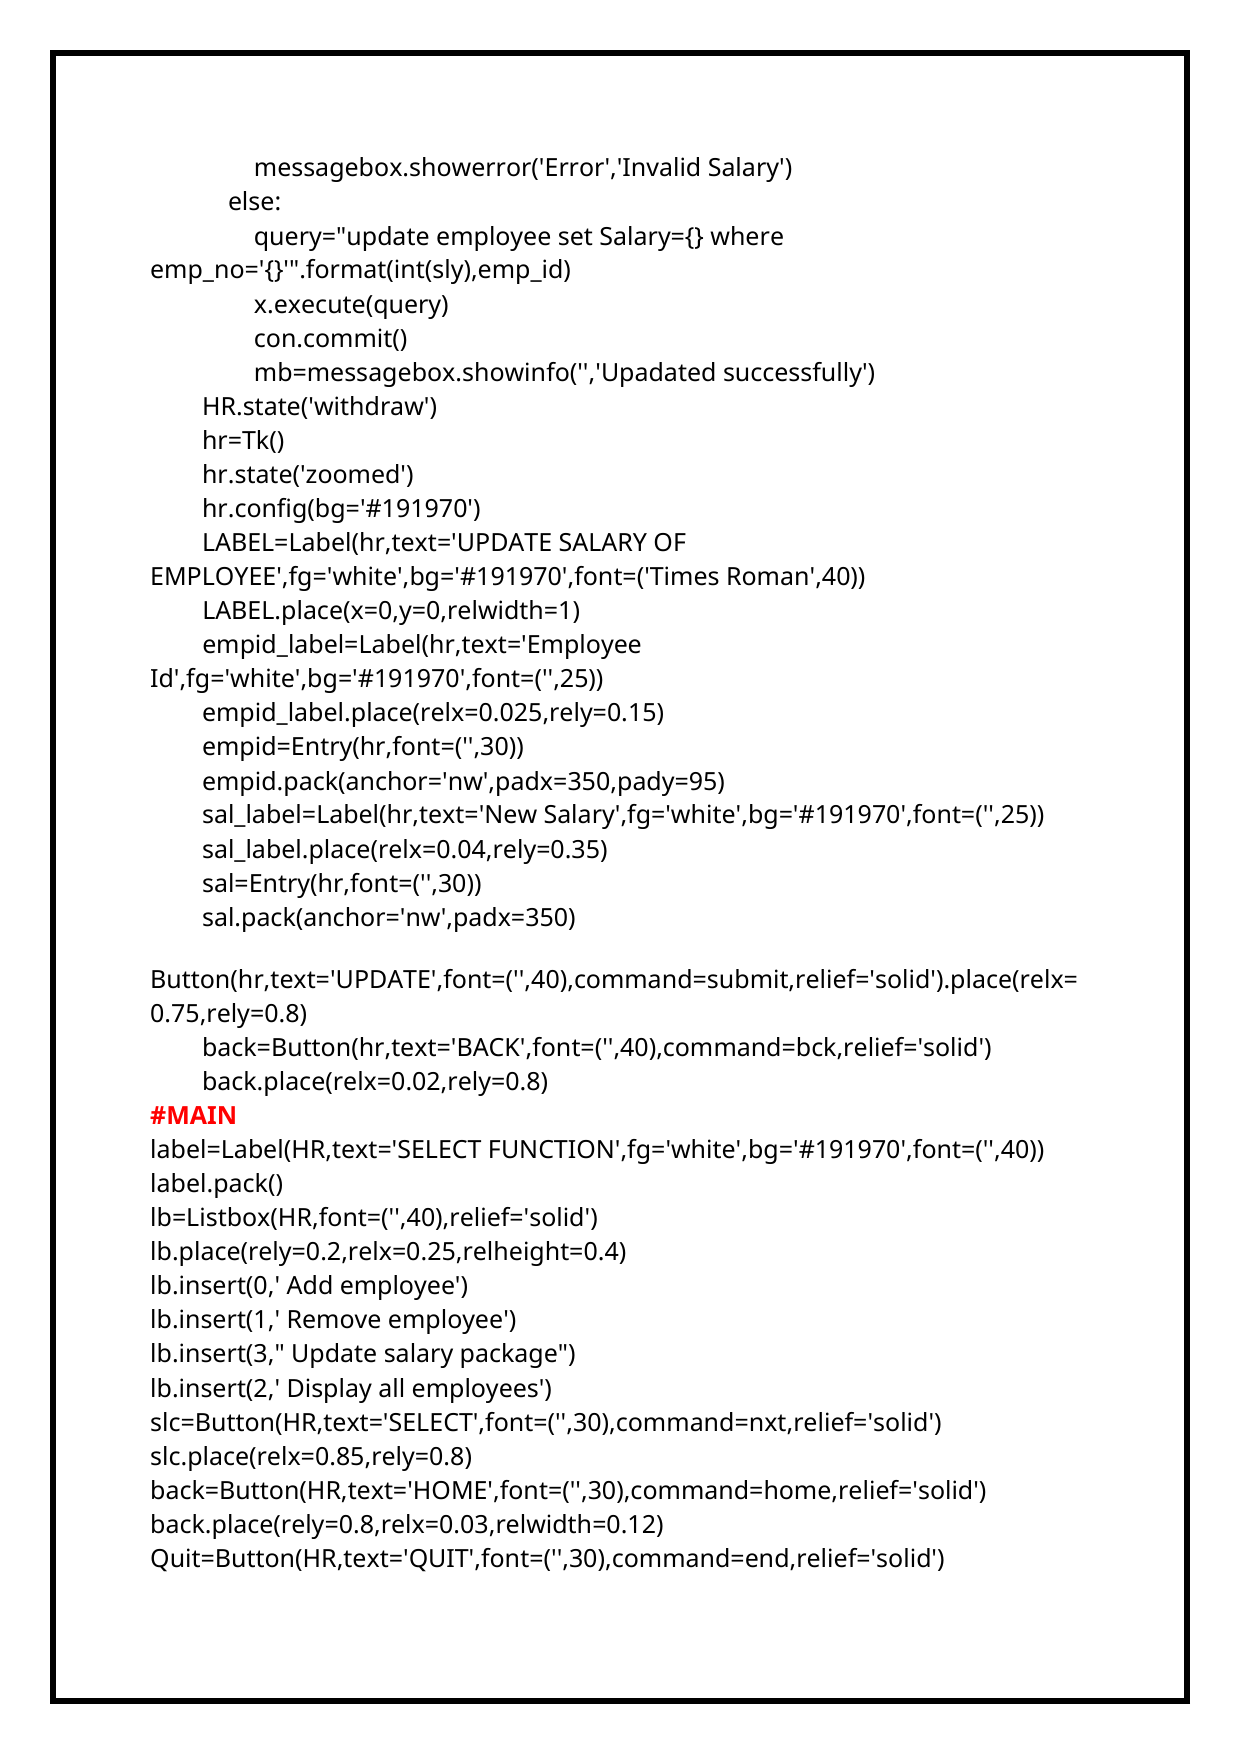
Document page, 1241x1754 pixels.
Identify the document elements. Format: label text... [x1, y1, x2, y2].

text else: [150, 184, 1090, 218]
text lb.place(rely=0.2,relx=0.25,relheight=0.4) [150, 1234, 1090, 1268]
text query="update employee set Salary={} where emp_no='{}'".format(int(sly),emp_id) [150, 218, 1090, 286]
text Quit=Button(HR,text='QUIT',font=('',30),command=end,relief='solid') [150, 1541, 1090, 1574]
text hr.state('zoomed') [150, 457, 1090, 491]
text back.place(relx=0.02,rely=0.8) [150, 1064, 1090, 1098]
text #MAIN [150, 1098, 1090, 1132]
text LABEL=Label(hr,text='UPDATE SALARY OF EMPLOYEE',fg='white',bg='#191970',font=('Times Roman',40)) [150, 525, 1090, 593]
text x.execute(query) [150, 286, 1090, 320]
text con.commit() [150, 320, 1090, 354]
text lb.insert(1,' Remove employee') [150, 1302, 1090, 1336]
text sal_label.place(relx=0.04,rely=0.35) [150, 831, 1090, 865]
text HR.state('withdraw') [150, 388, 1090, 422]
text label.pack() [150, 1166, 1090, 1200]
text lb.insert(2,' Display all employees') [150, 1370, 1090, 1404]
text empid.pack(anchor='nw',padx=350,pady=95) [150, 763, 1090, 797]
text sal=Entry(hr,font=('',30)) [150, 865, 1090, 899]
text sal_label=Label(hr,text='New Salary',fg='white',bg='#191970',font=('',25)) [150, 797, 1090, 831]
text hr.config(bg='#191970') [150, 491, 1090, 525]
text lb=Listbox(HR,font=('',40),relief='solid') [150, 1200, 1090, 1234]
text sal.pack(anchor='nw',padx=350) [150, 899, 1090, 933]
text back=Button(HR,text='HOME',font=('',30),command=home,relief='solid') [150, 1472, 1090, 1506]
text lb.insert(0,' Add employee') [150, 1268, 1090, 1302]
text empid=Entry(hr,font=('',30)) [150, 729, 1090, 763]
text empid_label=Label(hr,text='Employee Id',fg='white',bg='#191970',font=('',25)) [150, 627, 1090, 695]
text mb=messagebox.showinfo('','Upadated successfully') [150, 354, 1090, 388]
text back=Button(hr,text='BACK',font=('',40),command=bck,relief='solid') [150, 1029, 1090, 1064]
text Button(hr,text='UPDATE',font=('',40),command=submit,relief='solid').place(relx=0.75,rely=0.8) [150, 933, 1090, 1029]
text back.place(rely=0.8,relx=0.03,relwidth=0.12) [150, 1506, 1090, 1541]
text hr=Tk() [150, 422, 1090, 457]
text lb.insert(3," Update salary package") [150, 1336, 1090, 1370]
text slc=Button(HR,text='SELECT',font=('',30),command=nxt,relief='solid') [150, 1404, 1090, 1438]
text slc.place(relx=0.85,rely=0.8) [150, 1438, 1090, 1472]
text messagebox.showerror('Error','Invalid Salary') [150, 150, 1090, 184]
text label=Label(HR,text='SELECT FUNCTION',fg='white',bg='#191970',font=('',40)) [150, 1132, 1090, 1166]
text LABEL.place(x=0,y=0,relwidth=1) [150, 593, 1090, 627]
text empid_label.place(relx=0.025,rely=0.15) [150, 695, 1090, 729]
